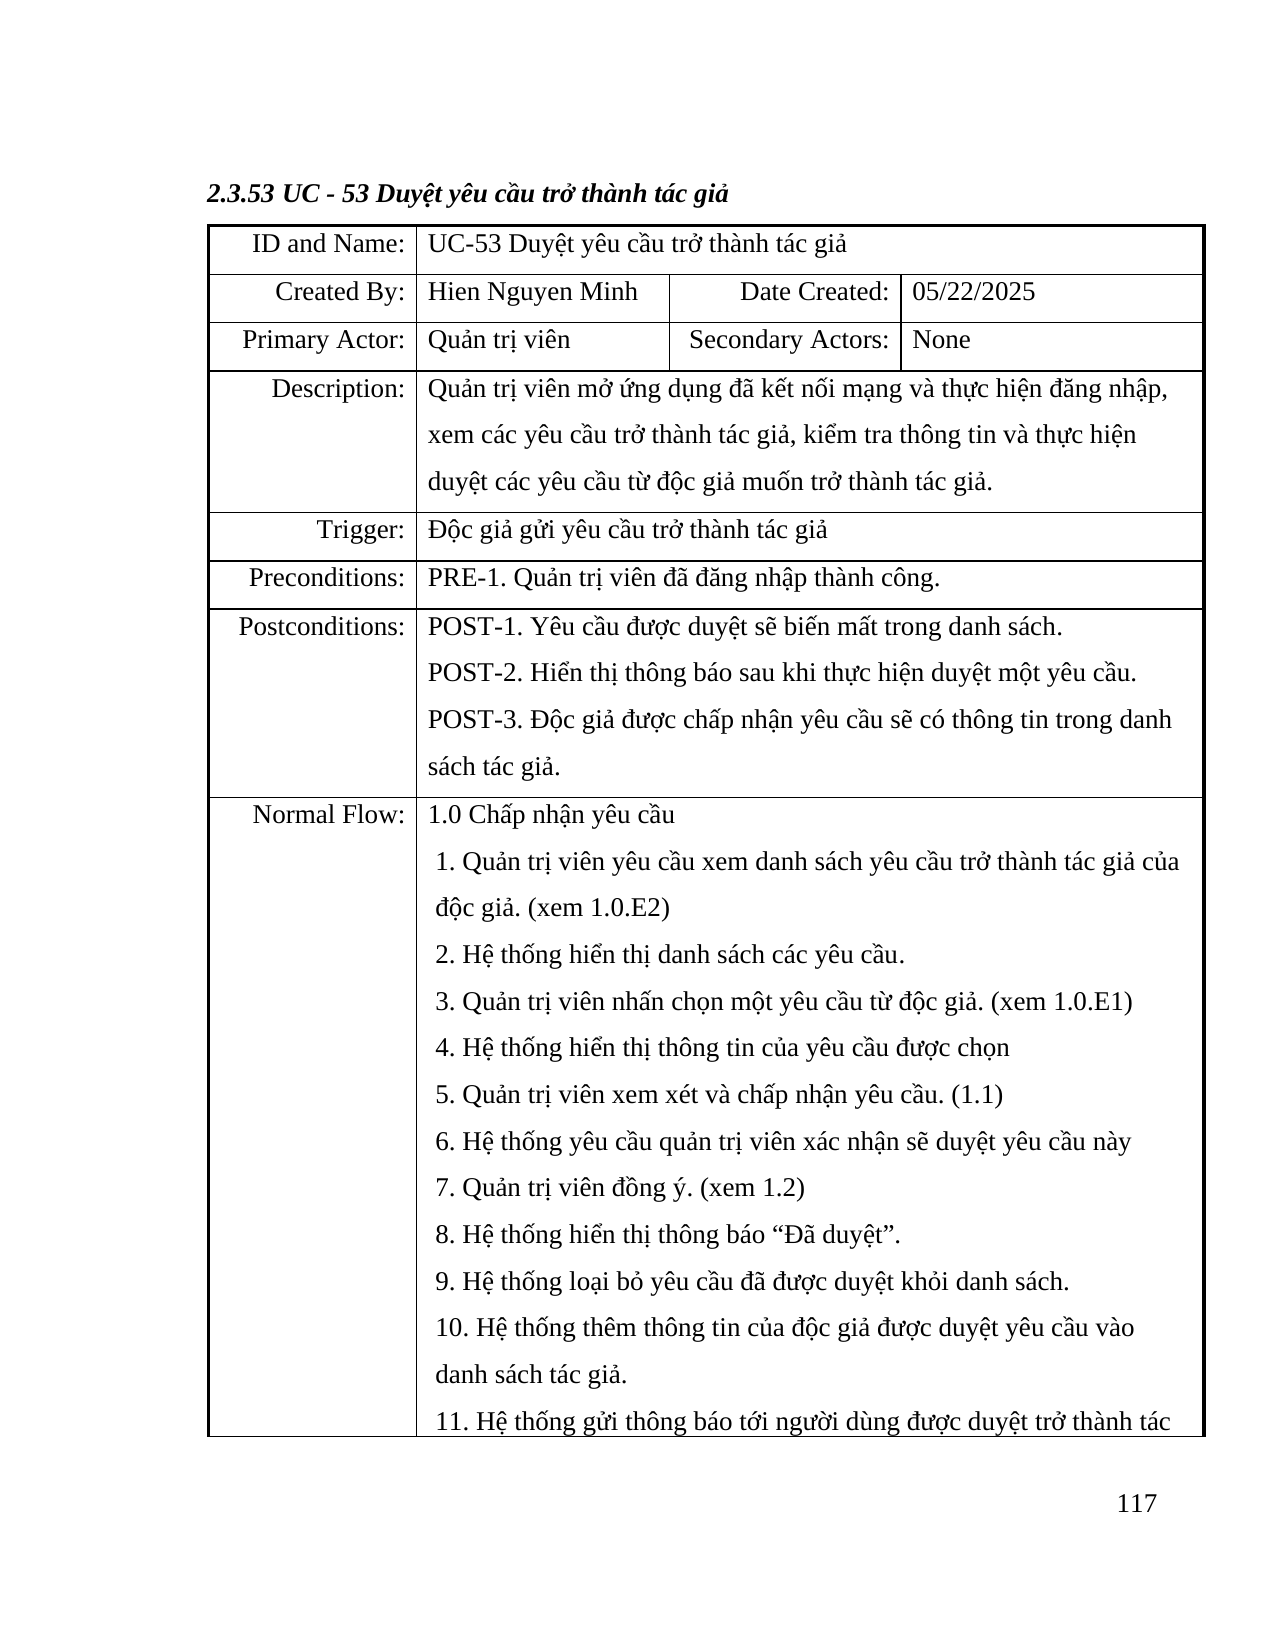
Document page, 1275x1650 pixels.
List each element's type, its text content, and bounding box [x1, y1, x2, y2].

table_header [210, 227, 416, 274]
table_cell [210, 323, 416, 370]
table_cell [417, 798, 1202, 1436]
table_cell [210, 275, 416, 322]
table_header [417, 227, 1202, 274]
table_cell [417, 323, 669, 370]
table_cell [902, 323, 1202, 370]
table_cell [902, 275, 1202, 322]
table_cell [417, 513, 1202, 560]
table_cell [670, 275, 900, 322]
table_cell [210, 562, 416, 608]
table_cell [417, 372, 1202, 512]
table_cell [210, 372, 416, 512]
subtitle UC - 53 Duyệt yêu cầu trở thành tác giả [207, 177, 1157, 208]
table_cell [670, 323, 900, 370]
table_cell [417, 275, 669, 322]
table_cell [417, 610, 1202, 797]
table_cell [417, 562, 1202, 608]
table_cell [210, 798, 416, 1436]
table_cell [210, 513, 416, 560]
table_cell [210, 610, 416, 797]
